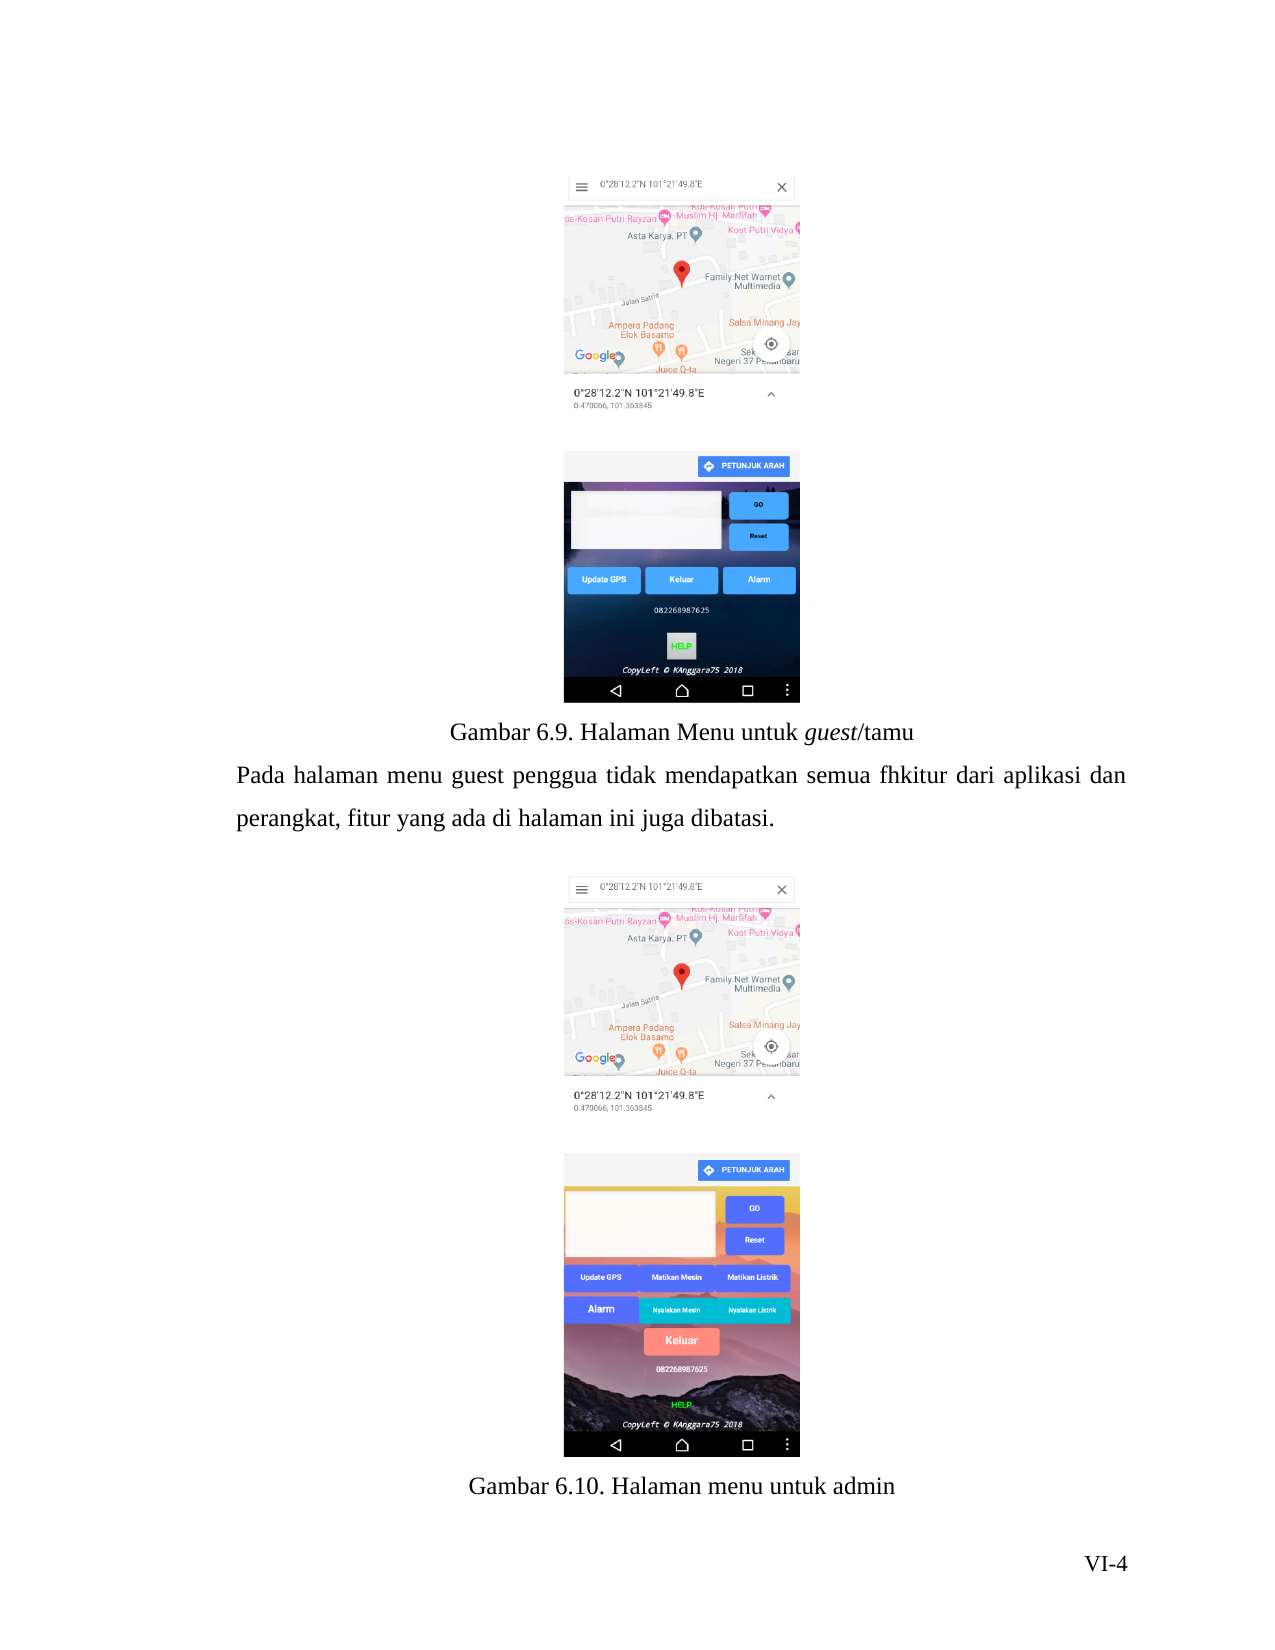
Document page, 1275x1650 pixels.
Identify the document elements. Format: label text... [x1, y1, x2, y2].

list Gambar 6.10. Halaman menu untuk admin [236, 1471, 1127, 1500]
list Gambar 6.9. Halaman Menu untuk guest/tamu [236, 717, 1127, 746]
picture [563, 177, 800, 703]
picture [563, 871, 800, 1457]
list Pada halaman menu guest penggua tidak mendapatkan semua fhkitur dari aplikasi dan perangkat, fitur yang ada di halaman ini juga dibatasi. [236, 760, 1127, 832]
